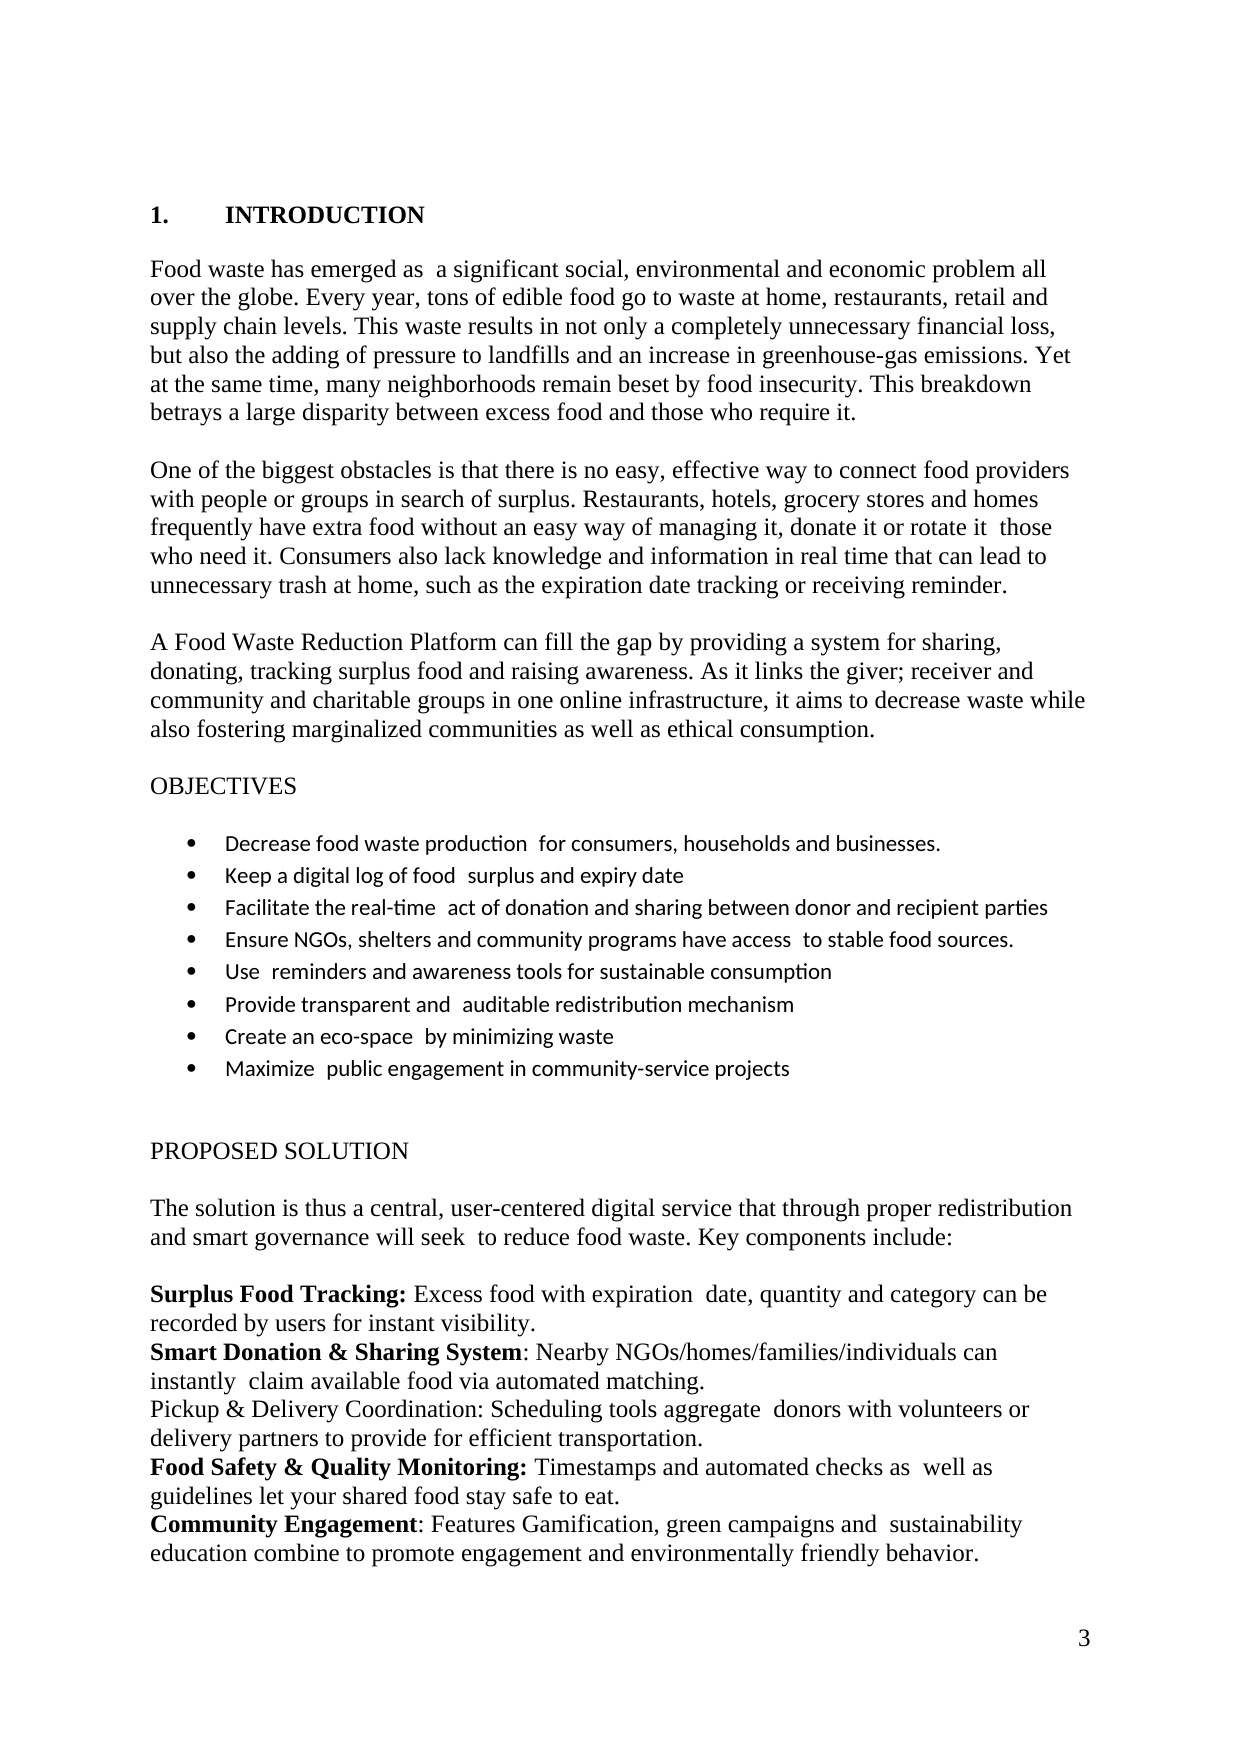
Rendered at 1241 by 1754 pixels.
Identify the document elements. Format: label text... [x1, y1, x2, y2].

list Create an eco-space by minimizing waste [187, 1022, 1090, 1050]
list Ensure NGOs, shelters and community programs have access to stable food sources. [187, 925, 1090, 953]
text PROPOSED SOLUTION [150, 1136, 1090, 1164]
text The solution is thus a central, user-centered digital service that through proper redistribution and smart governance will seek to reduce food waste. Key components include: [150, 1193, 1090, 1251]
text Smart Donation & Sharing System: Nearby NGOs/homes/families/individuals can instantly claim available food via automated matching. [150, 1337, 1090, 1394]
subtitle INTRODUCTION [150, 200, 1090, 229]
list Use reminders and awareness tools for sustainable consumption [187, 957, 1090, 986]
text Community Engagement: Features Gamification, green campaigns and sustainability education combine to promote engagement and environmentally friendly behavior. [150, 1509, 1090, 1567]
list Keep a digital log of food surplus and expiry date [187, 861, 1090, 889]
text Surplus Food Tracking: Excess food with expiration date, quantity and category can be recorded by users for instant visibility. [150, 1279, 1090, 1337]
text One of the biggest obstacles is that there is no easy, effective way to connect food providers with people or groups in search of surplus. Restaurants, hotels, grocery stores and homes frequently have extra food without an easy way of managing it, donate it or rotate it those who need it. Consumers also lack knowledge and information in real time that can lead to unnecessary trash at home, such as the expiration date tracking or receiving reminder. [150, 455, 1090, 599]
text A Food Waste Reduction Platform can fill the gap by providing a system for sharing, donating, tracking surplus food and raising awareness. As it links the giver; receiver and community and charitable groups in one online infrastructure, it aims to decrease waste while also fostering marginalized communities as well as ethical consumption. [150, 627, 1090, 742]
list Maximize public engagement in community-service projects [187, 1054, 1090, 1082]
list Decrease food waste production for consumers, households and businesses. [187, 829, 1090, 857]
text Food Safety & Quality Monitoring: Timestamps and automated checks as well as guidelines let your shared food stay safe to eat. [150, 1452, 1090, 1509]
list Facilitate the real-time act of donation and sharing between donor and recipient parties [187, 893, 1090, 921]
text OBJECTIVES [150, 771, 1090, 800]
text Food waste has emerged as a significant social, environmental and economic problem all over the globe. Every year, tons of edible food go to waste at home, restaurants, retail and supply chain levels. This waste results in not only a completely unnecessary financial loss, but also the adding of pressure to landfills and an increase in greenhouse-gas emissions. Yet at the same time, many neighborhoods remain beset by food insecurity. This breakdown betrays a large disparity between excess food and those who require it. [150, 254, 1090, 426]
text Pickup & Delivery Coordination: Scheduling tools aggregate donors with volunteers or delivery partners to provide for efficient transportation. [150, 1394, 1090, 1452]
list Provide transparent and auditable redistribution mechanism [187, 990, 1090, 1018]
